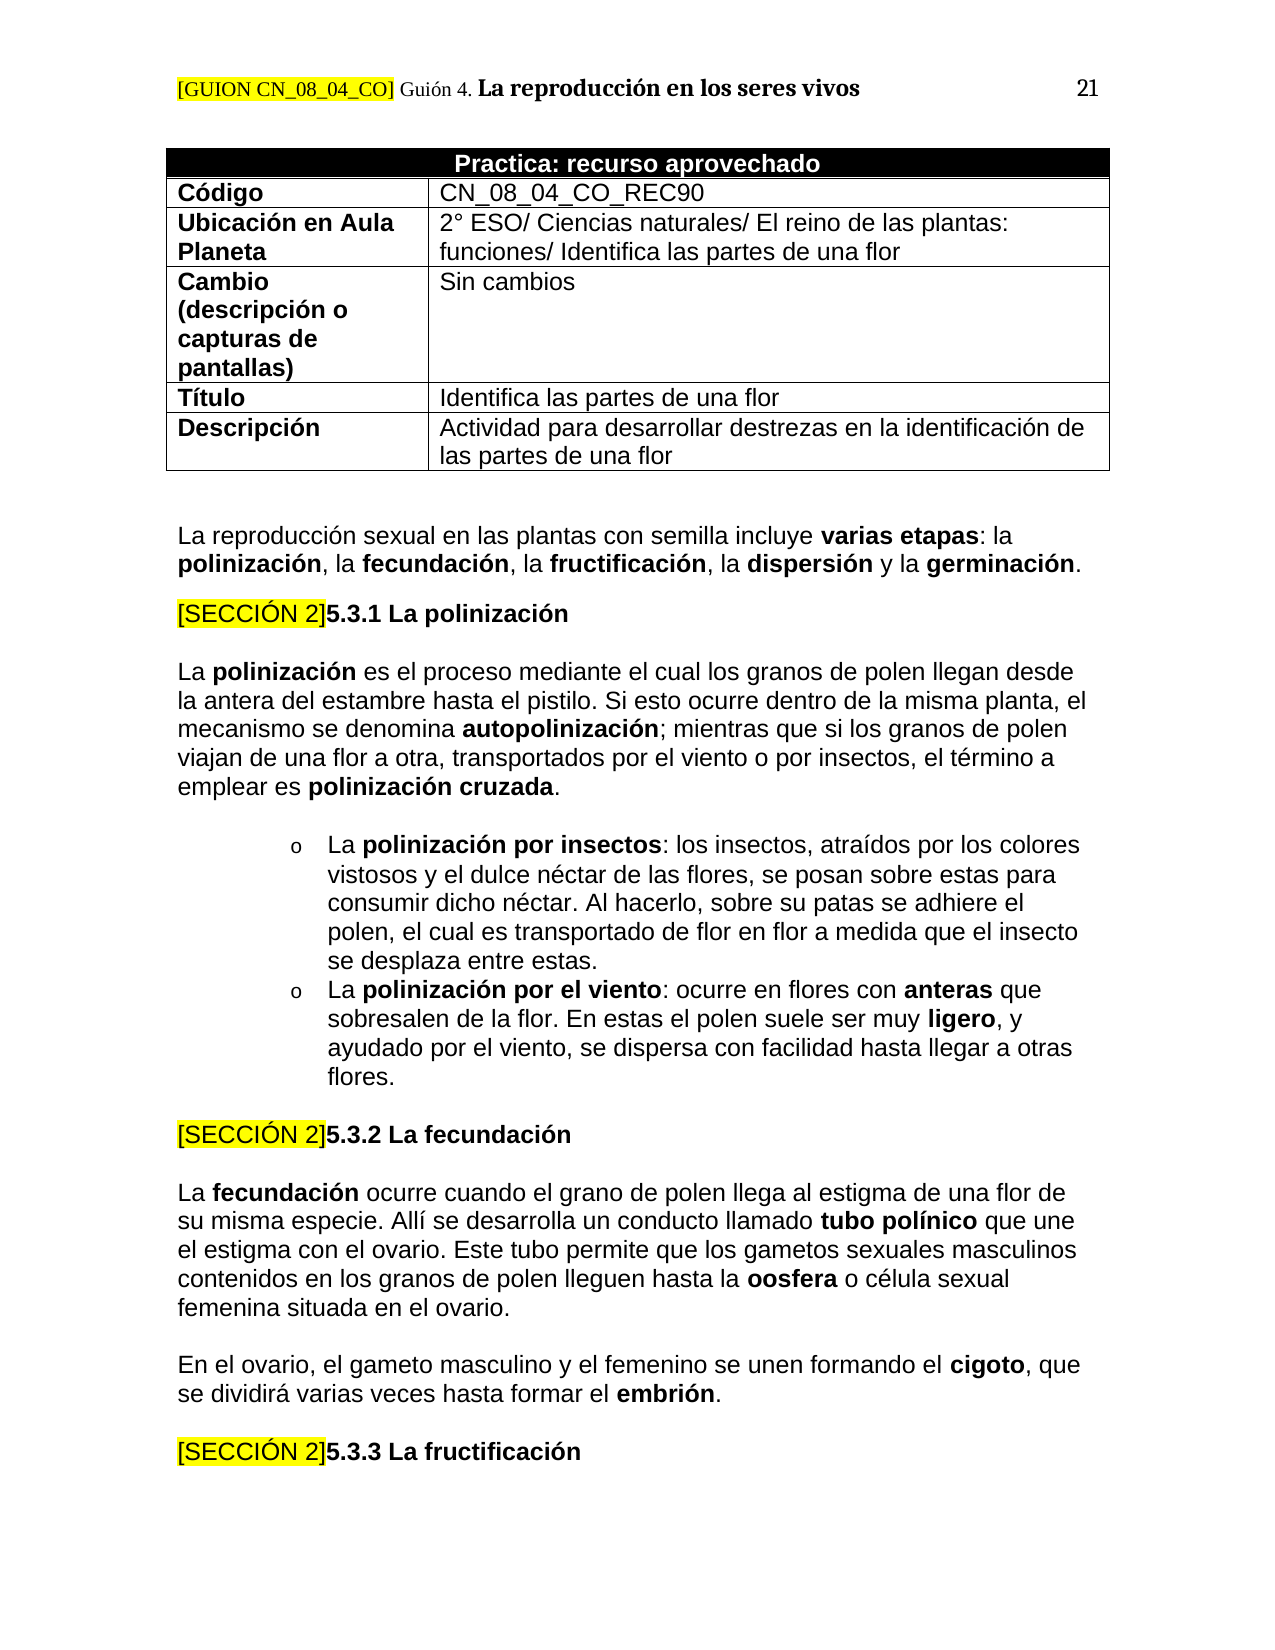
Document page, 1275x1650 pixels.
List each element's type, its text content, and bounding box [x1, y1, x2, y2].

text En el ovario, el gameto masculino y el femenino se unen formando el cigoto, que se dividirá varias veces hasta formar el embrión. [177, 1351, 1098, 1408]
table_cell Código [167, 179, 428, 207]
text La polinización es el proceso mediante el cual los granos de polen llegan desde la antera del estambre hasta el pistilo. Si esto ocurre dentro de la misma planta, el mecanismo se denomina autopolinización; mientras que si los granos de polen viajan de una flor a otra, transportados por el viento o por insectos, el término a emplear es polinización cruzada. [177, 657, 1098, 801]
text [SECCIÓN 2]5.3.1 La polinización [326, 599, 1098, 628]
table_cell Sin cambios [429, 267, 1109, 382]
text La reproducción sexual en las plantas con semilla incluye varias etapas: la polinización, la fecundación, la fructificación, la dispersión y la germinación. [177, 521, 1098, 578]
text La fecundación ocurre cuando el grano de polen llega al estigma de una flor de su misma especie. Allí se desarrolla un conducto llamado tubo polínico que une el estigma con el ovario. Este tubo permite que los gametos sexuales masculinos contenidos en los granos de polen lleguen hasta la oosfera o célula sexual femenina situada en el ovario. [177, 1178, 1098, 1321]
table_cell 2° ESO/ Ciencias naturales/ El reino de las plantas: funciones/ Identifica las partes de una flor [429, 208, 1109, 266]
table_cell CN_08_04_CO_REC90 [429, 179, 1109, 207]
table_cell Identifica las partes de una flor [429, 383, 1109, 412]
text [SECCIÓN 2]5.3.3 La fructificación [326, 1437, 1098, 1466]
table_cell Ubicación en Aula Planeta [167, 208, 428, 266]
table_cell Descripción [167, 413, 428, 470]
list La polinización por el viento: ocurre en flores con anteras que sobresalen de la flor. En estas el polen suele ser muy ligero, y ayudado por el viento, se dispersa con facilidad hasta llegar a otras flores. [290, 974, 1098, 1091]
table_cell Actividad para desarrollar destrezas en la identificación de las partes de una flor [429, 413, 1109, 470]
table_cell Título [167, 383, 428, 412]
table_header Practica: recurso aprovechado [167, 149, 1109, 177]
table_cell Cambio (descripción o capturas de pantallas) [167, 267, 428, 382]
list La polinización por insectos: los insectos, atraídos por los colores vistosos y el dulce néctar de las flores, se posan sobre estas para consumir dicho néctar. Al hacerlo, sobre su patas se adhiere el polen, el cual es transportado de flor en flor a medida que el insecto se desplaza entre estas. [290, 830, 1098, 974]
list [SECCIÓN 2]5.3.2 La fecundación [326, 1120, 1098, 1148]
